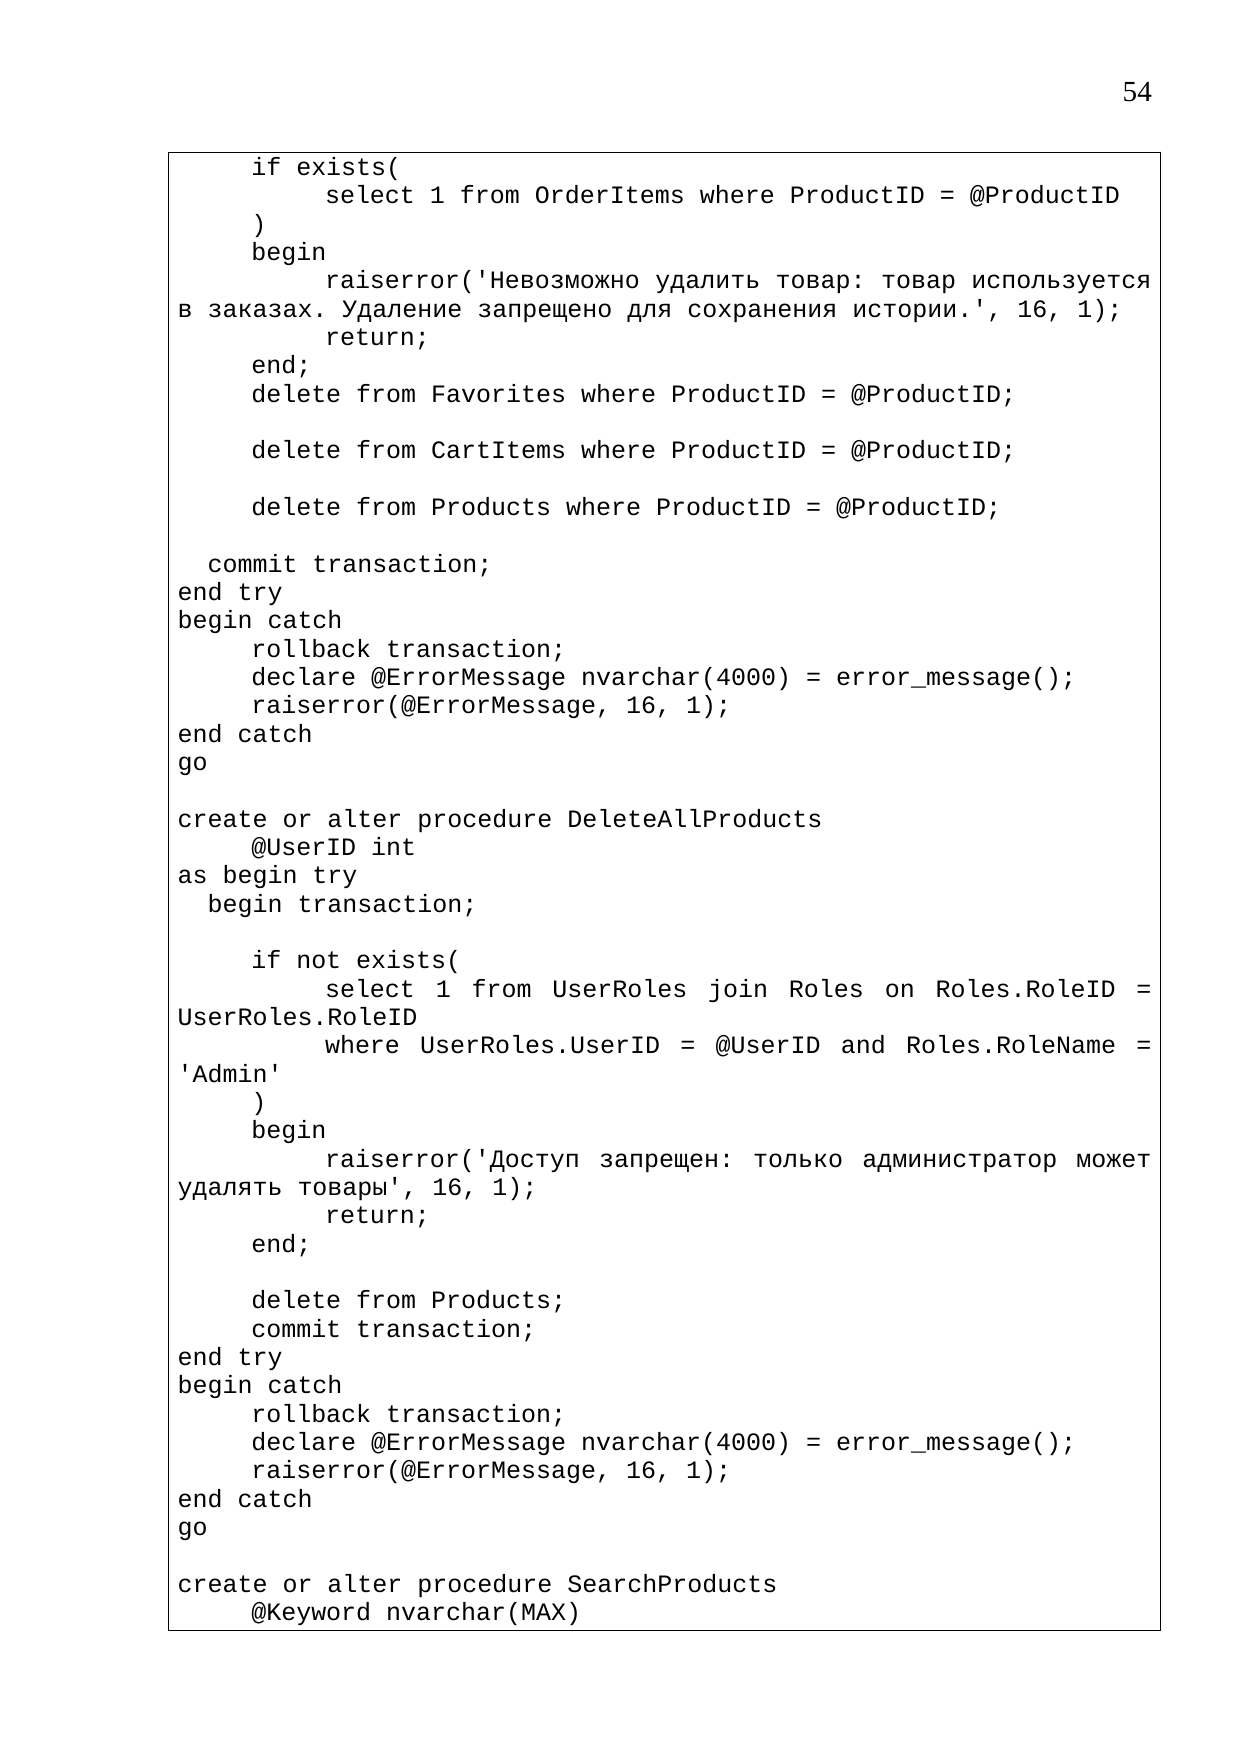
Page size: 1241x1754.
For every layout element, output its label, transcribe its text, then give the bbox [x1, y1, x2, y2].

text rollback transaction; [177, 636, 1152, 665]
text raiserror('Невозможно удалить товар: товар используется в заказах. Удаление запрещено для сохранения истории.', 16, 1); [177, 268, 1152, 325]
text begin catch [177, 1373, 1152, 1401]
text begin [177, 240, 1152, 268]
text @Keyword nvarchar(MAX) [169, 1597, 1160, 1630]
text end try [177, 580, 1152, 608]
text where UserRoles.UserID = @UserID and Roles.RoleName = 'Admin' [177, 1033, 1152, 1090]
text select 1 from UserRoles join Roles on Roles.RoleID = UserRoles.RoleID [177, 976, 1152, 1033]
text delete from CartItems where ProductID = @ProductID; [177, 438, 1152, 466]
text ) [177, 211, 1152, 240]
text delete from Products where ProductID = @ProductID; [177, 495, 1152, 523]
text as begin try [177, 863, 1152, 891]
text begin [177, 1118, 1152, 1146]
text raiserror(@ErrorMessage, 16, 1); [177, 693, 1152, 721]
text commit transaction; [177, 1316, 1152, 1345]
text if not exists( [177, 948, 1152, 976]
text return; [177, 1203, 1152, 1231]
text create or alter procedure DeleteAllProducts [177, 806, 1152, 835]
text return; [177, 325, 1152, 353]
text end catch [177, 1486, 1152, 1515]
text delete from Products; [177, 1288, 1152, 1316]
text declare @ErrorMessage nvarchar(4000) = error_message(); [177, 1430, 1152, 1458]
text end; [177, 353, 1152, 381]
text end try [177, 1345, 1152, 1373]
text select 1 from OrderItems where ProductID = @ProductID [177, 183, 1152, 211]
text commit transaction; [177, 551, 1152, 580]
text if exists( [169, 153, 1160, 183]
text @UserID int [177, 835, 1152, 863]
text end catch [177, 721, 1152, 750]
text rollback transaction; [177, 1401, 1152, 1430]
text go [177, 1515, 1152, 1543]
text raiserror(@ErrorMessage, 16, 1); [177, 1458, 1152, 1486]
text go [177, 750, 1152, 778]
text create or alter procedure SearchProducts [177, 1571, 1152, 1597]
text declare @ErrorMessage nvarchar(4000) = error_message(); [177, 665, 1152, 693]
text raiserror('Доступ запрещен: только администратор может удалять товары', 16, 1); [177, 1146, 1152, 1203]
text ) [177, 1090, 1152, 1118]
text end; [177, 1231, 1152, 1260]
text begin transaction; [177, 891, 1152, 920]
text delete from Favorites where ProductID = @ProductID; [177, 381, 1152, 410]
text begin catch [177, 608, 1152, 636]
